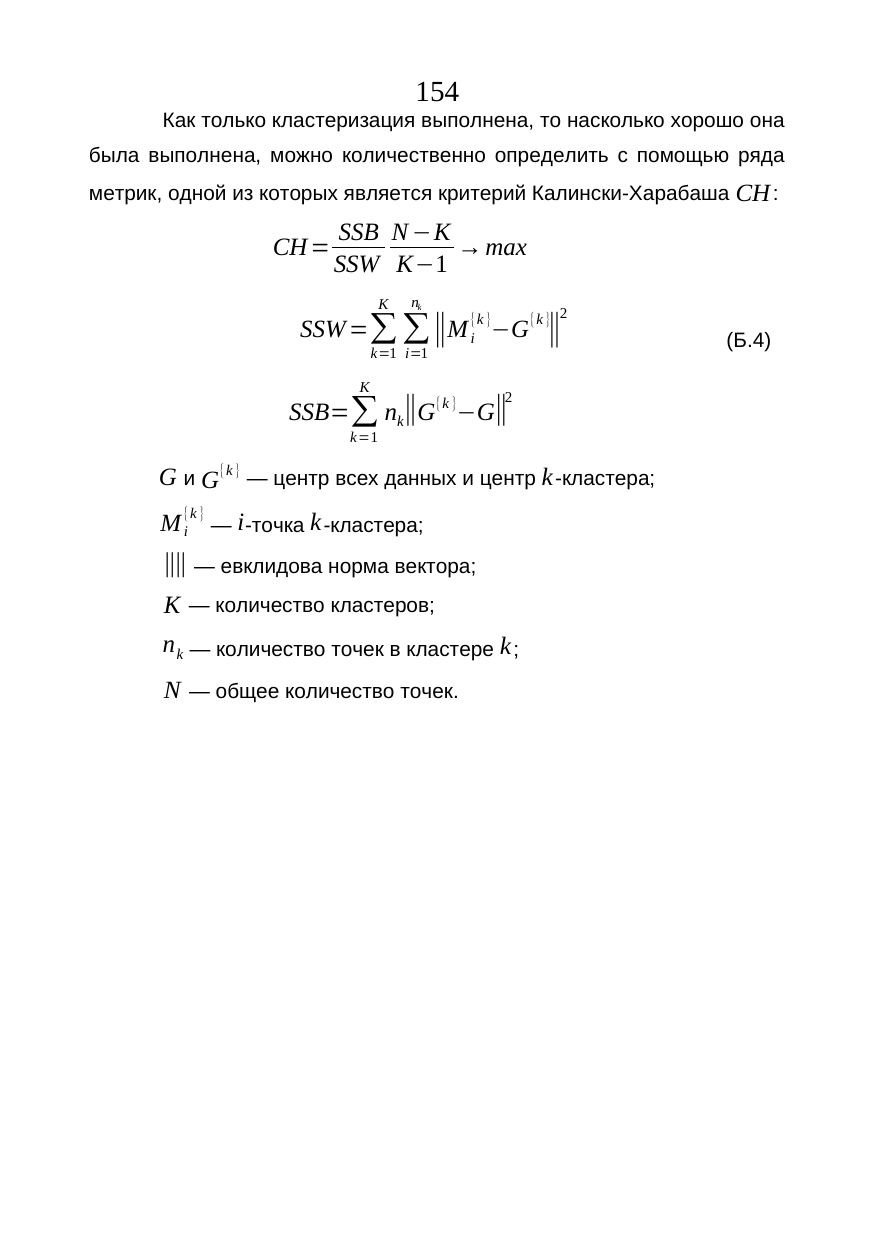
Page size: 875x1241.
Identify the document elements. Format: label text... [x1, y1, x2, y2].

text Как только кластеризация выполнена, то насколько хорошо она была выполнена, можно количественно определить с помощью ряда метрик, одной из которых является критерий Калински-Харабаша : [89, 107, 785, 207]
text — -точка -кластера; [89, 505, 780, 540]
text — количество точек в кластере ; [162, 631, 785, 662]
text — евклидова норма вектора; [89, 552, 785, 579]
text — количество кластеров; [89, 591, 785, 619]
table_header (Б.4) [712, 219, 785, 461]
text и — центр всех данных и центр -кластера; [89, 461, 780, 493]
text — общее количество точек. [162, 674, 785, 706]
table_header [89, 219, 712, 461]
